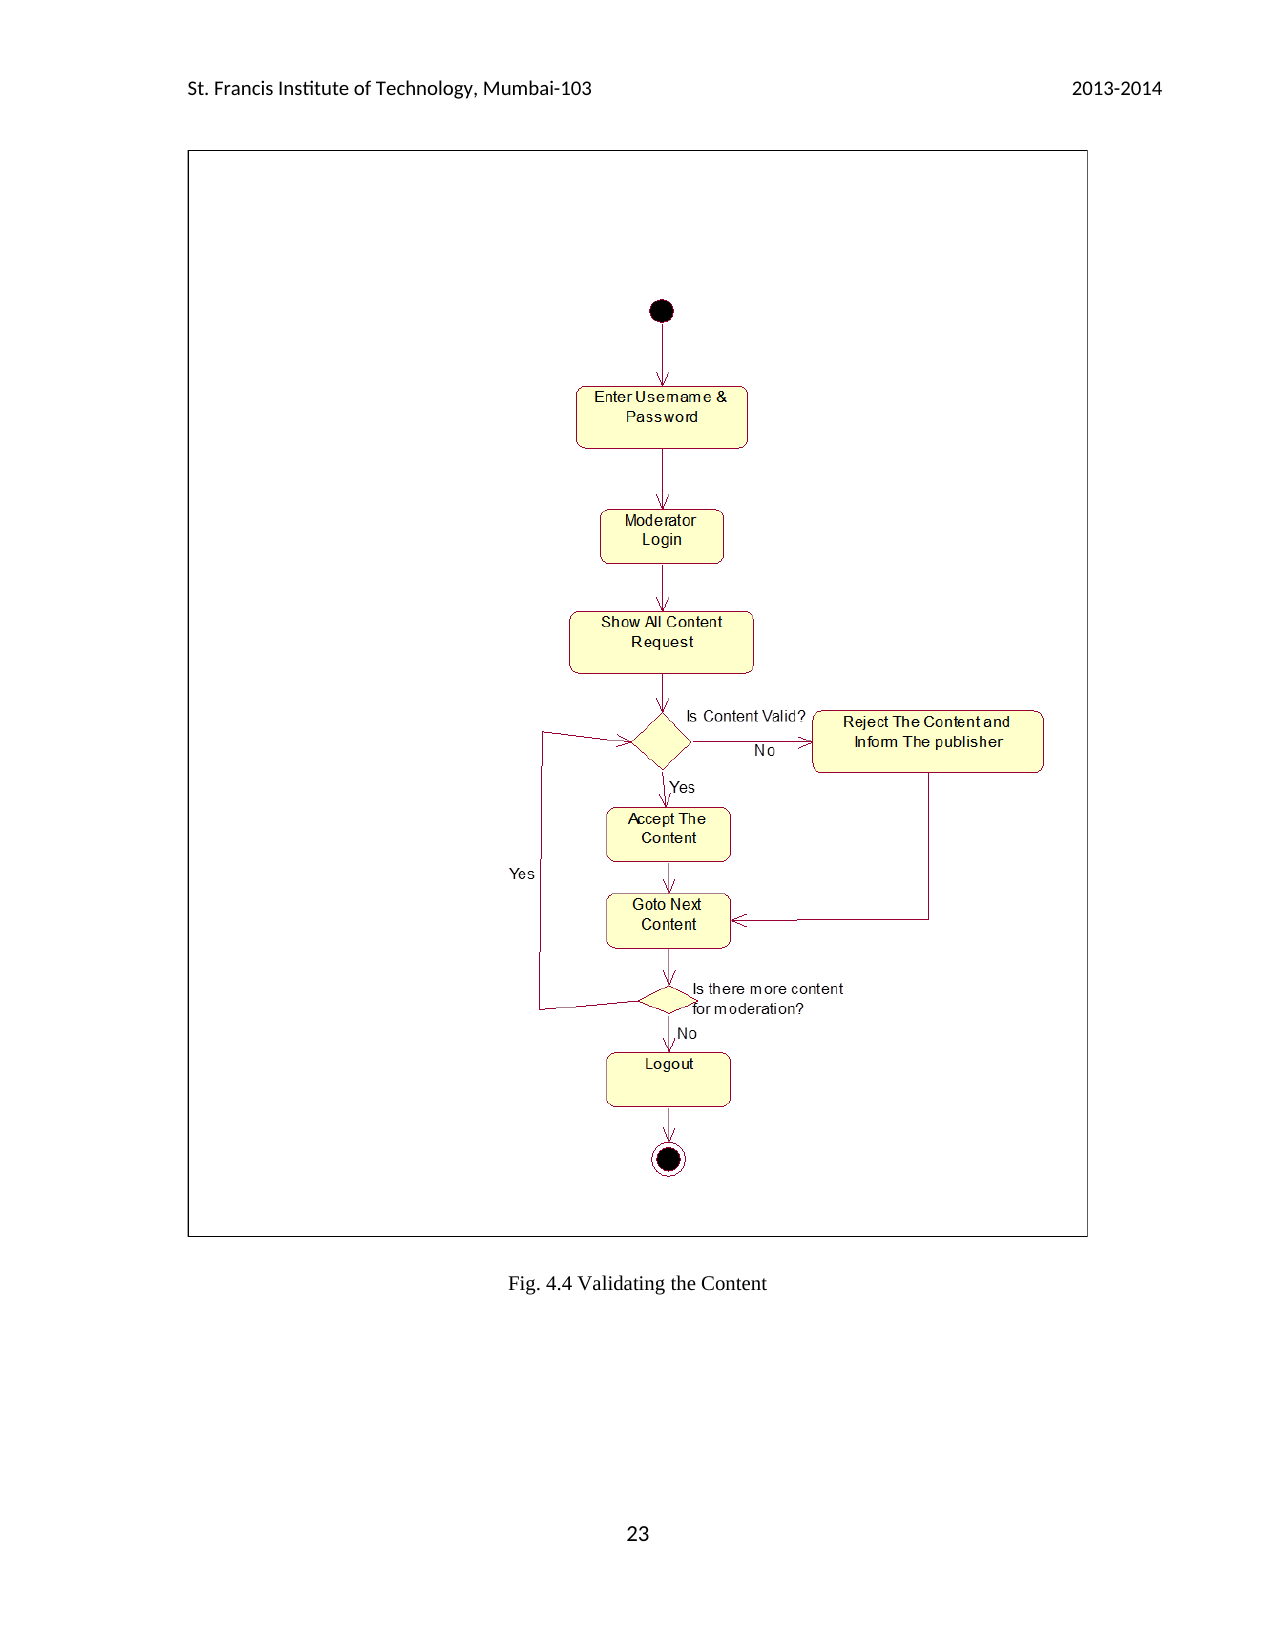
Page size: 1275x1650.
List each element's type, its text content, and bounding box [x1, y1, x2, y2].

text Fig. 4.4 Validating the Content [187, 1271, 1087, 1295]
picture [187, 150, 1088, 1237]
